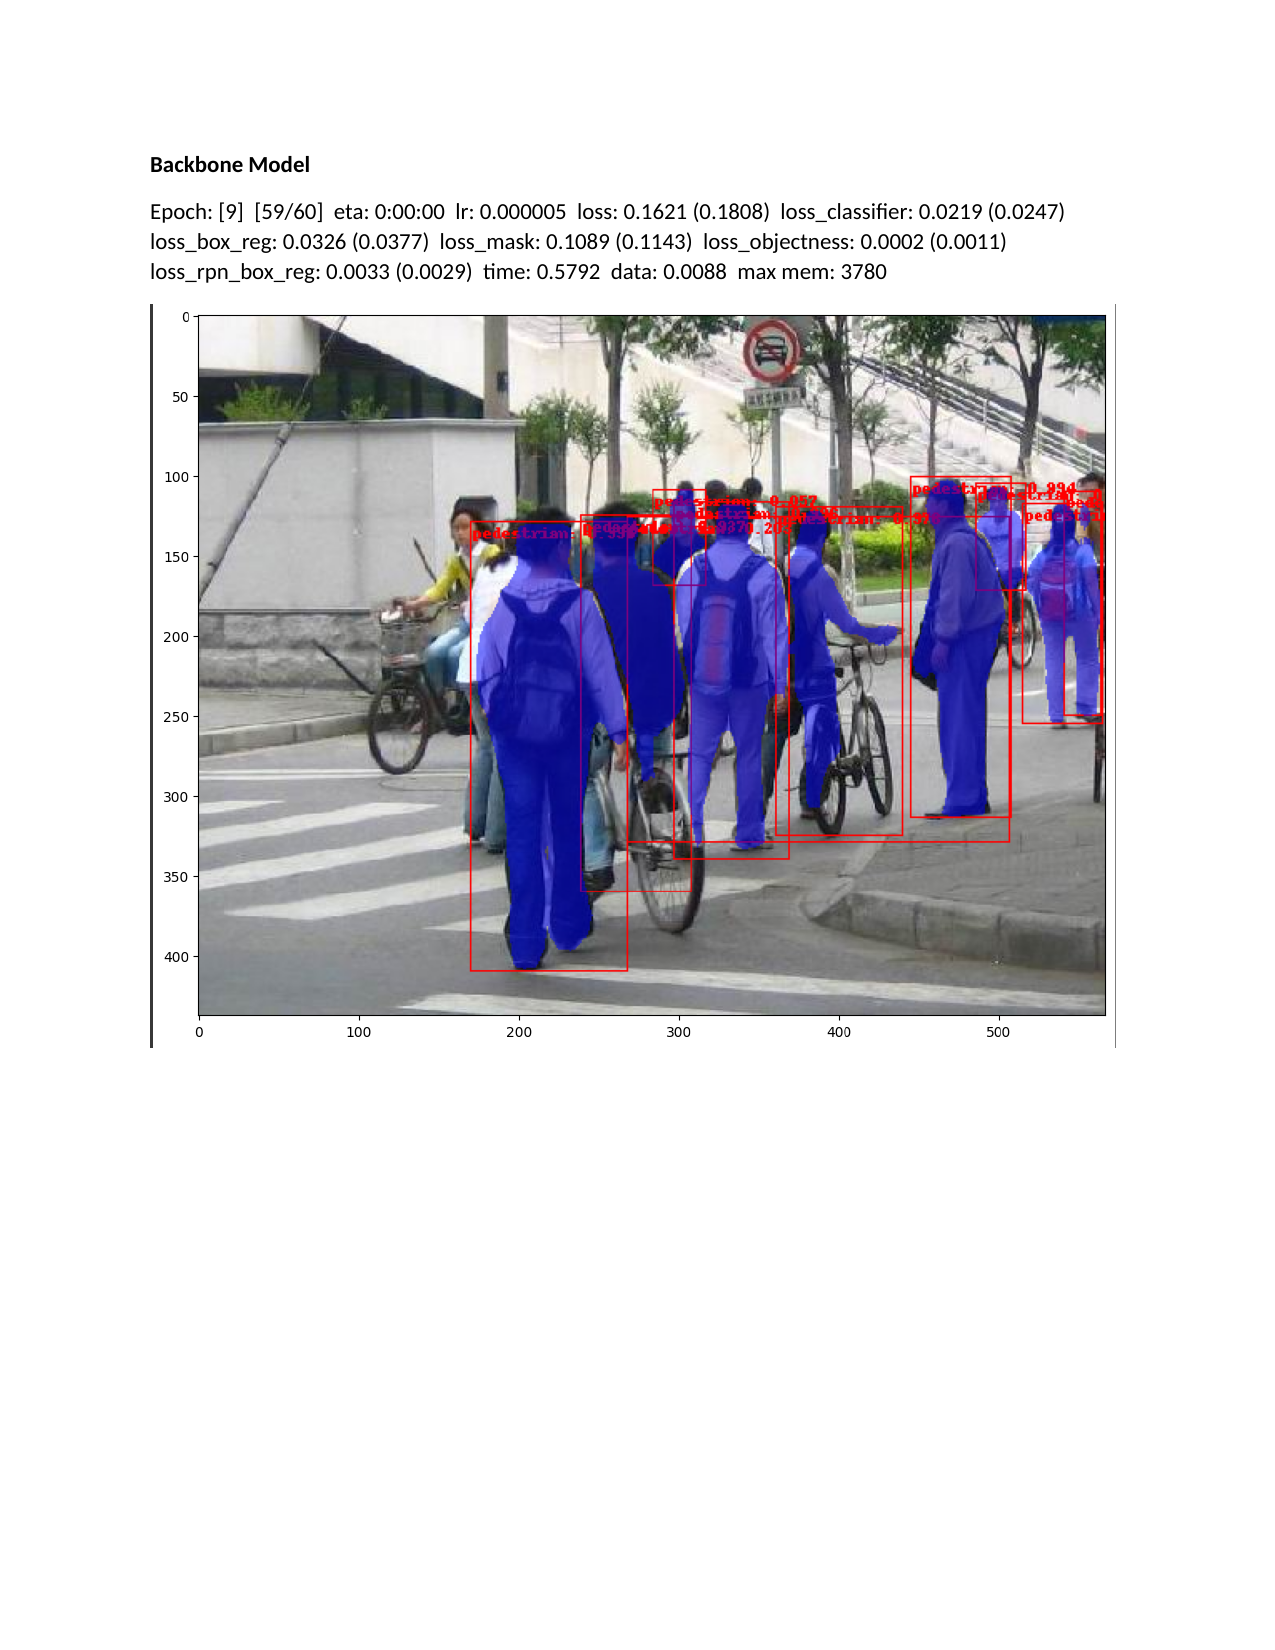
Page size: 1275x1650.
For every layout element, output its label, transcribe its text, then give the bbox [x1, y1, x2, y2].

picture [150, 304, 1116, 1048]
text Backbone Model [150, 150, 1125, 178]
text Epoch: [9] [59/60] eta: 0:00:00 lr: 0.000005 loss: 0.1621 (0.1808) loss_classifier: 0.0219 (0.0247) loss_box_reg: 0.0326 (0.0377) loss_mask: 0.1089 (0.1143) loss_objectness: 0.0002 (0.0011) loss_rpn_box_reg: 0.0033 (0.0029) time: 0.5792 data: 0.0088 max mem: 3780 [150, 197, 1125, 285]
